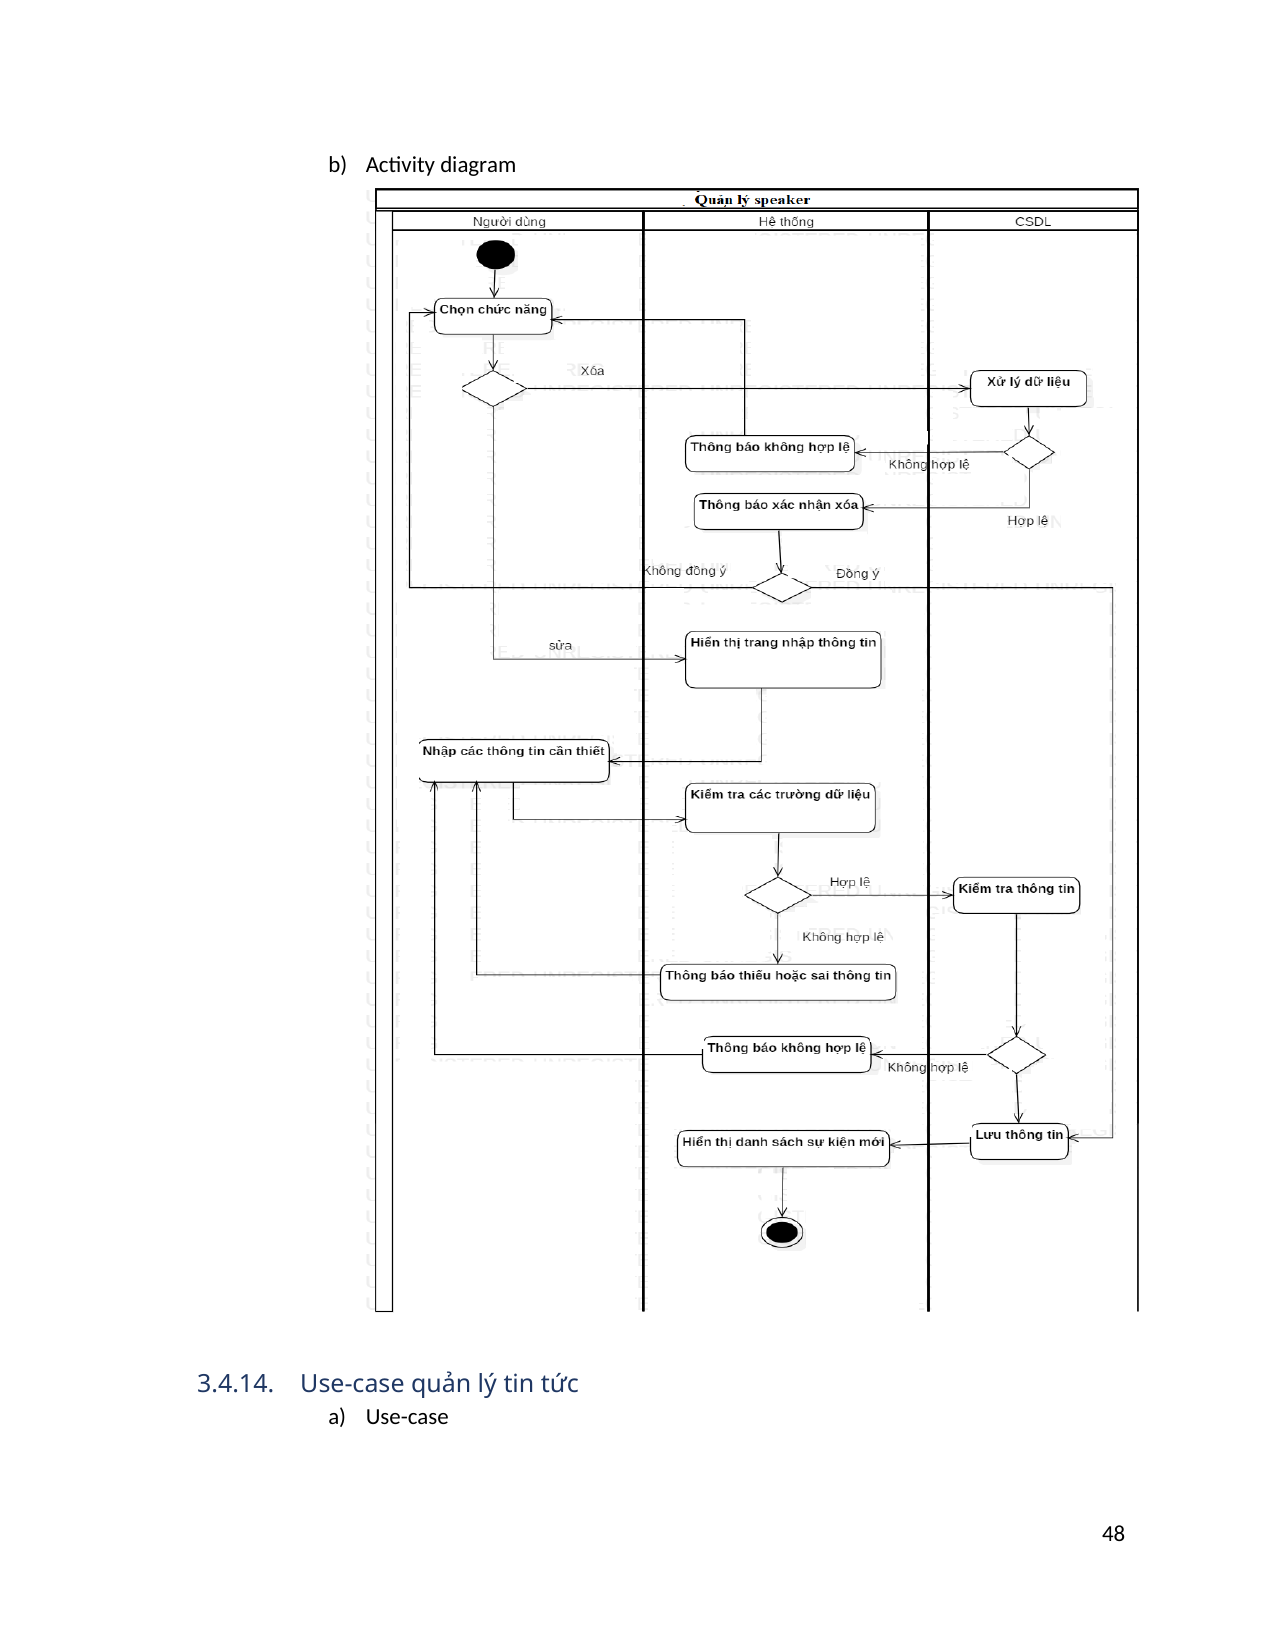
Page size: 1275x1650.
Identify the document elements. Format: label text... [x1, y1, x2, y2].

list Use-case [328, 1402, 1125, 1430]
picture [365, 180, 1179, 1347]
subtitle Use-case quản lý tin tức [197, 1365, 1125, 1399]
